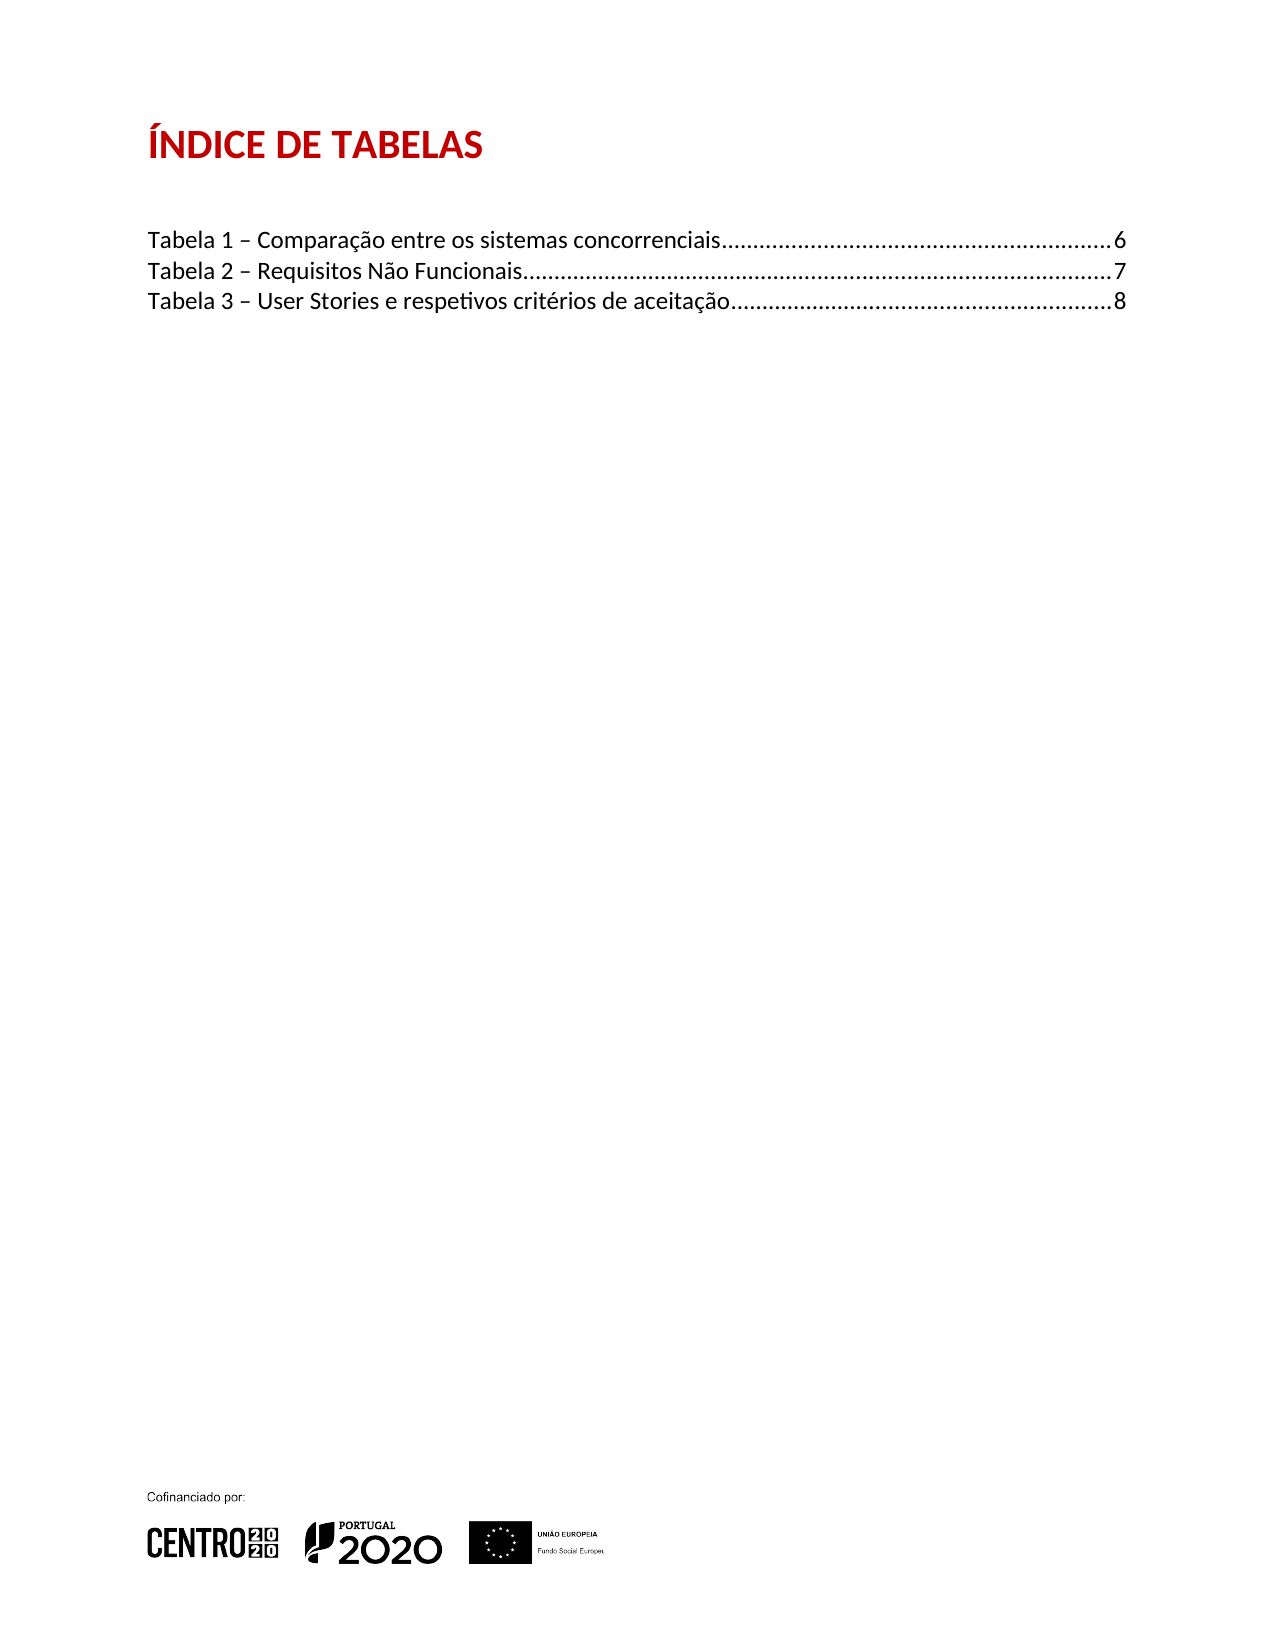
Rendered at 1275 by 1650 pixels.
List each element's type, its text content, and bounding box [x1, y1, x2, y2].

text Tabela 2 – Requisitos Não Funcionais 7 [148, 255, 1127, 286]
text Tabela 3 – User Stories e respetivos critérios de aceitação 8 [148, 286, 1127, 316]
picture [147, 1492, 605, 1564]
text Índice de tabelas [148, 118, 1127, 169]
text Tabela 1 – Comparação entre os sistemas concorrenciais 6 [148, 224, 1127, 255]
